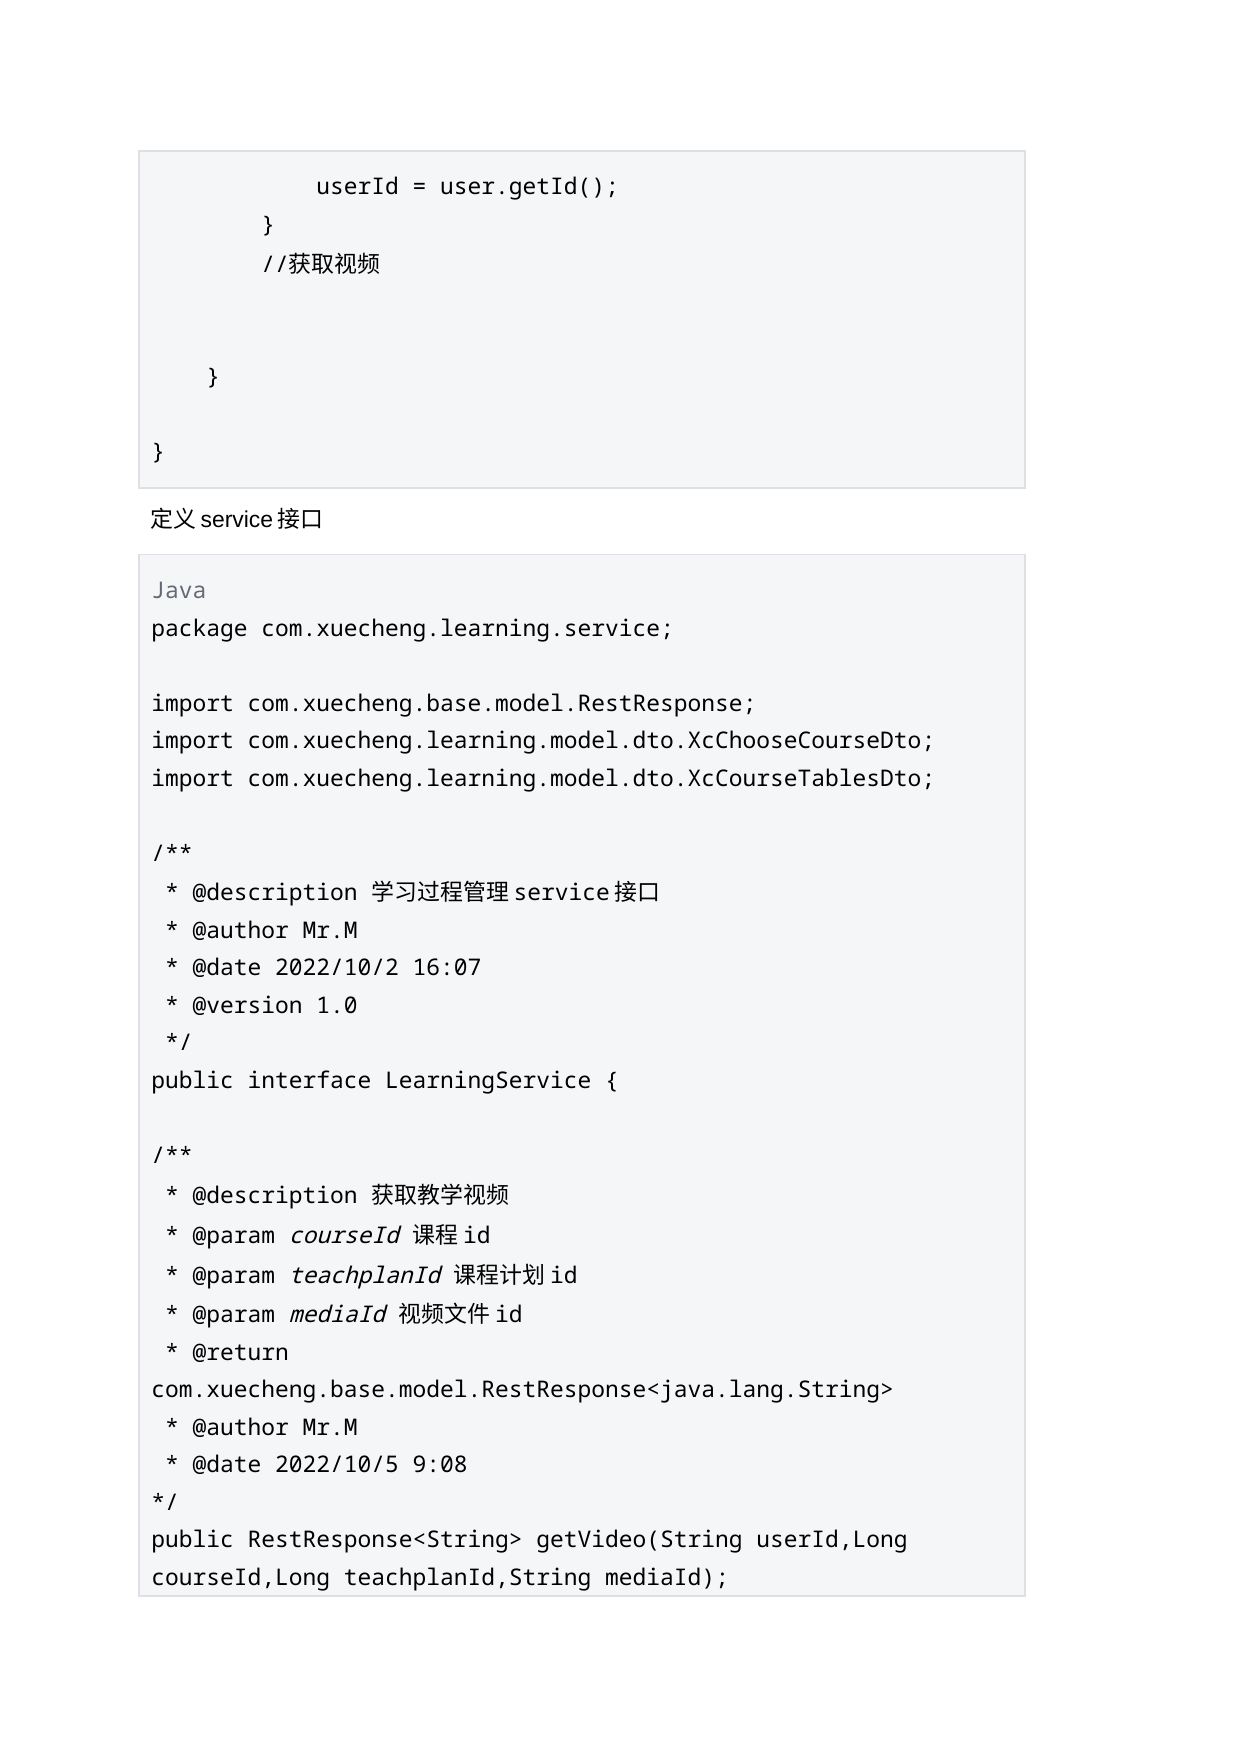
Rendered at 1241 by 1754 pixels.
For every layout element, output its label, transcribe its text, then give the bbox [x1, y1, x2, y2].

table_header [140, 555, 1024, 1595]
text 定义service接口 [150, 501, 1090, 534]
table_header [140, 152, 1024, 487]
